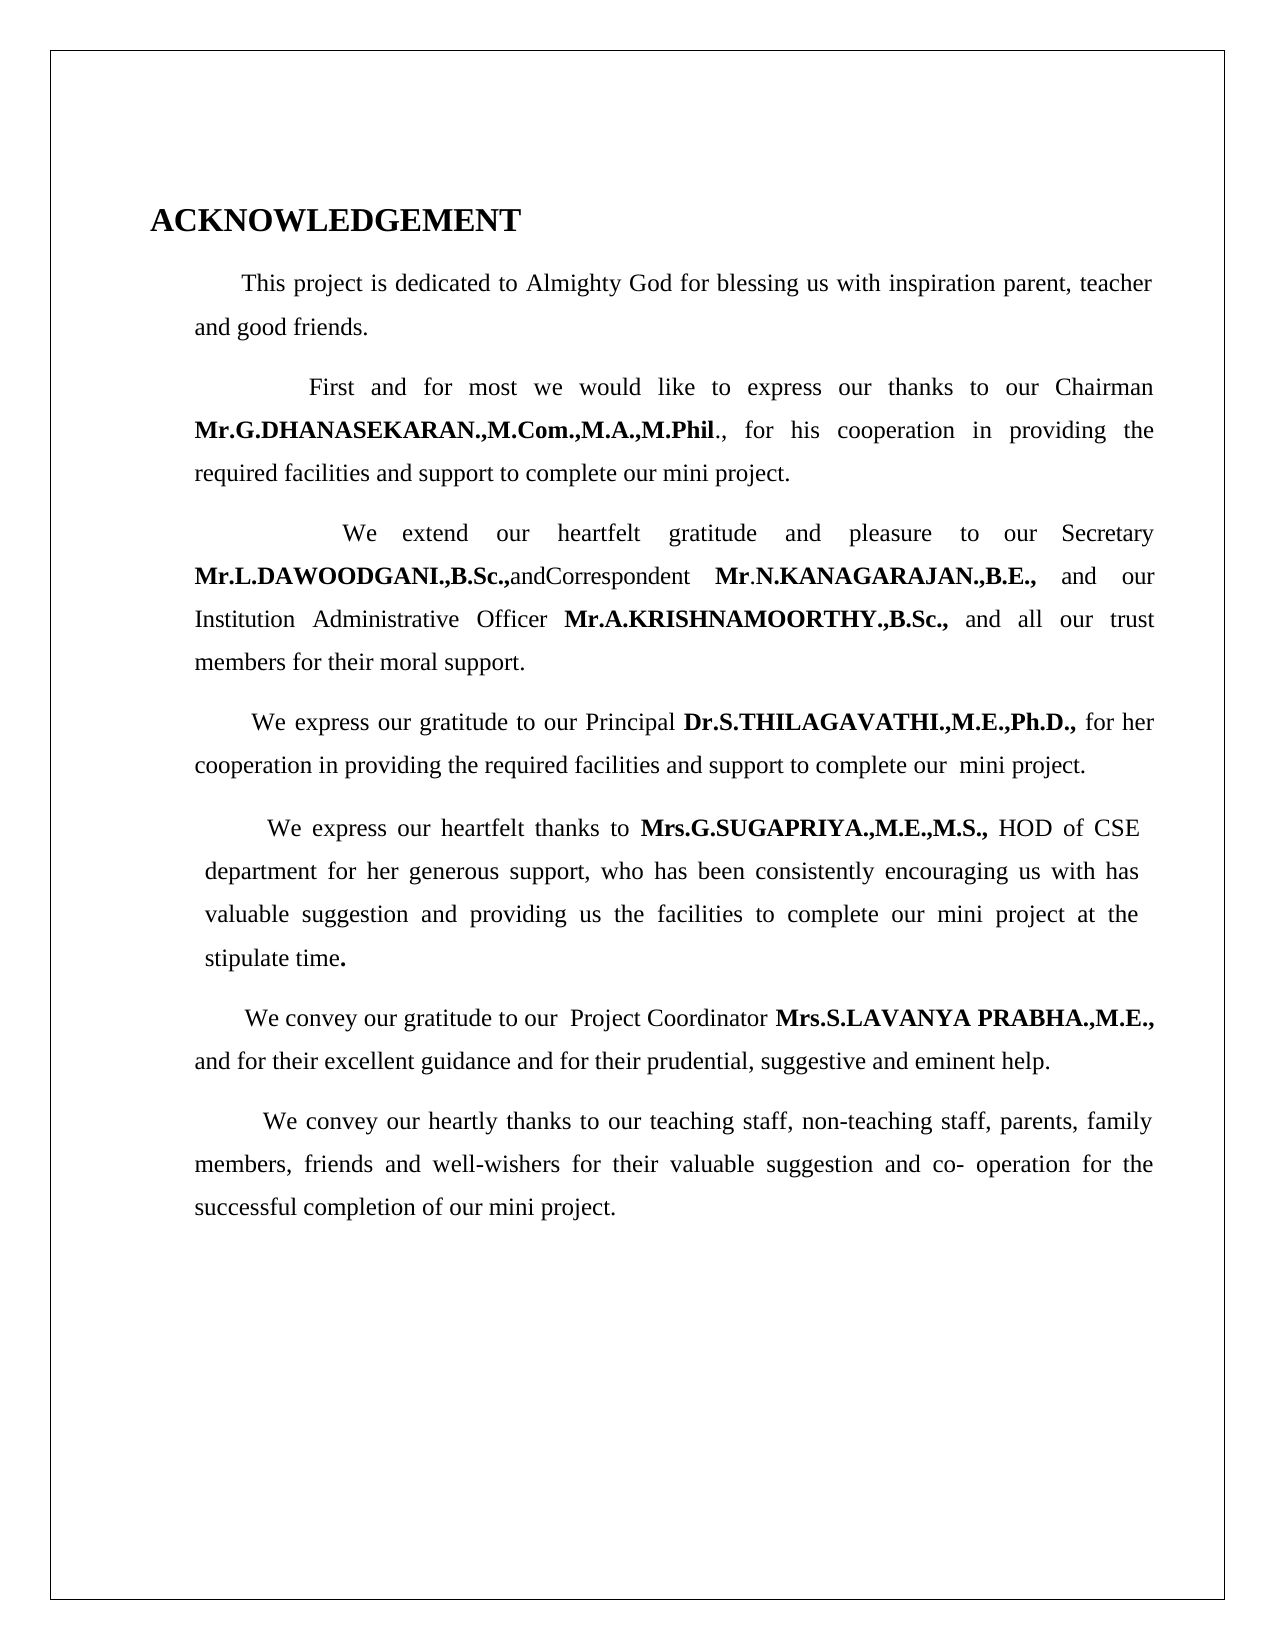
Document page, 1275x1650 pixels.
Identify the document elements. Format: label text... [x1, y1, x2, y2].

text We convey our gratitude to our Project Coordinator Mrs.S.LAVANYA PRABHA.,M.E., and for their excellent guidance and for their prudential, suggestive and eminent help. [194, 1003, 1154, 1075]
text We extend our heartfelt gratitude and pleasure to our Secretary Mr.L.DAWOODGANI.,B.Sc.,andCorrespondent Mr.N.KANAGARAJAN.,B.E., and our Institution Administrative Officer Mr.A.KRISHNAMOORTHY.,B.Sc., and all our trust members for their moral support. [194, 518, 1154, 676]
subtitle We express our heartfelt thanks to Mrs.G.SUGAPRIYA.,M.E.,M.S., HOD of CSE department for her generous support, who has been consistently encouraging us with has valuable suggestion and providing us the facilities to complete our mini project at the stipulate time. [204, 813, 1140, 971]
text We express our gratitude to our Principal Dr.S.THILAGAVATHI.,M.E.,Ph.D., for her cooperation in providing the required facilities and support to complete our mini project. [194, 707, 1154, 779]
text This project is dedicated to Almighty God for blessing us with inspiration parent, teacher and good friends. [194, 268, 1154, 340]
text First and for most we would like to express our thanks to our Chairman Mr.G.DHANASEKARAN.,M.Com.,M.A.,M.Phil., for his cooperation in providing the required facilities and support to complete our mini project. [194, 372, 1154, 487]
subtitle ACKNOWLEDGEMENT [150, 200, 1125, 238]
text We convey our heartly thanks to our teaching staff, non-teaching staff, parents, family members, friends and well-wishers for their valuable suggestion and co- operation for the successful completion of our mini project. [194, 1106, 1154, 1221]
